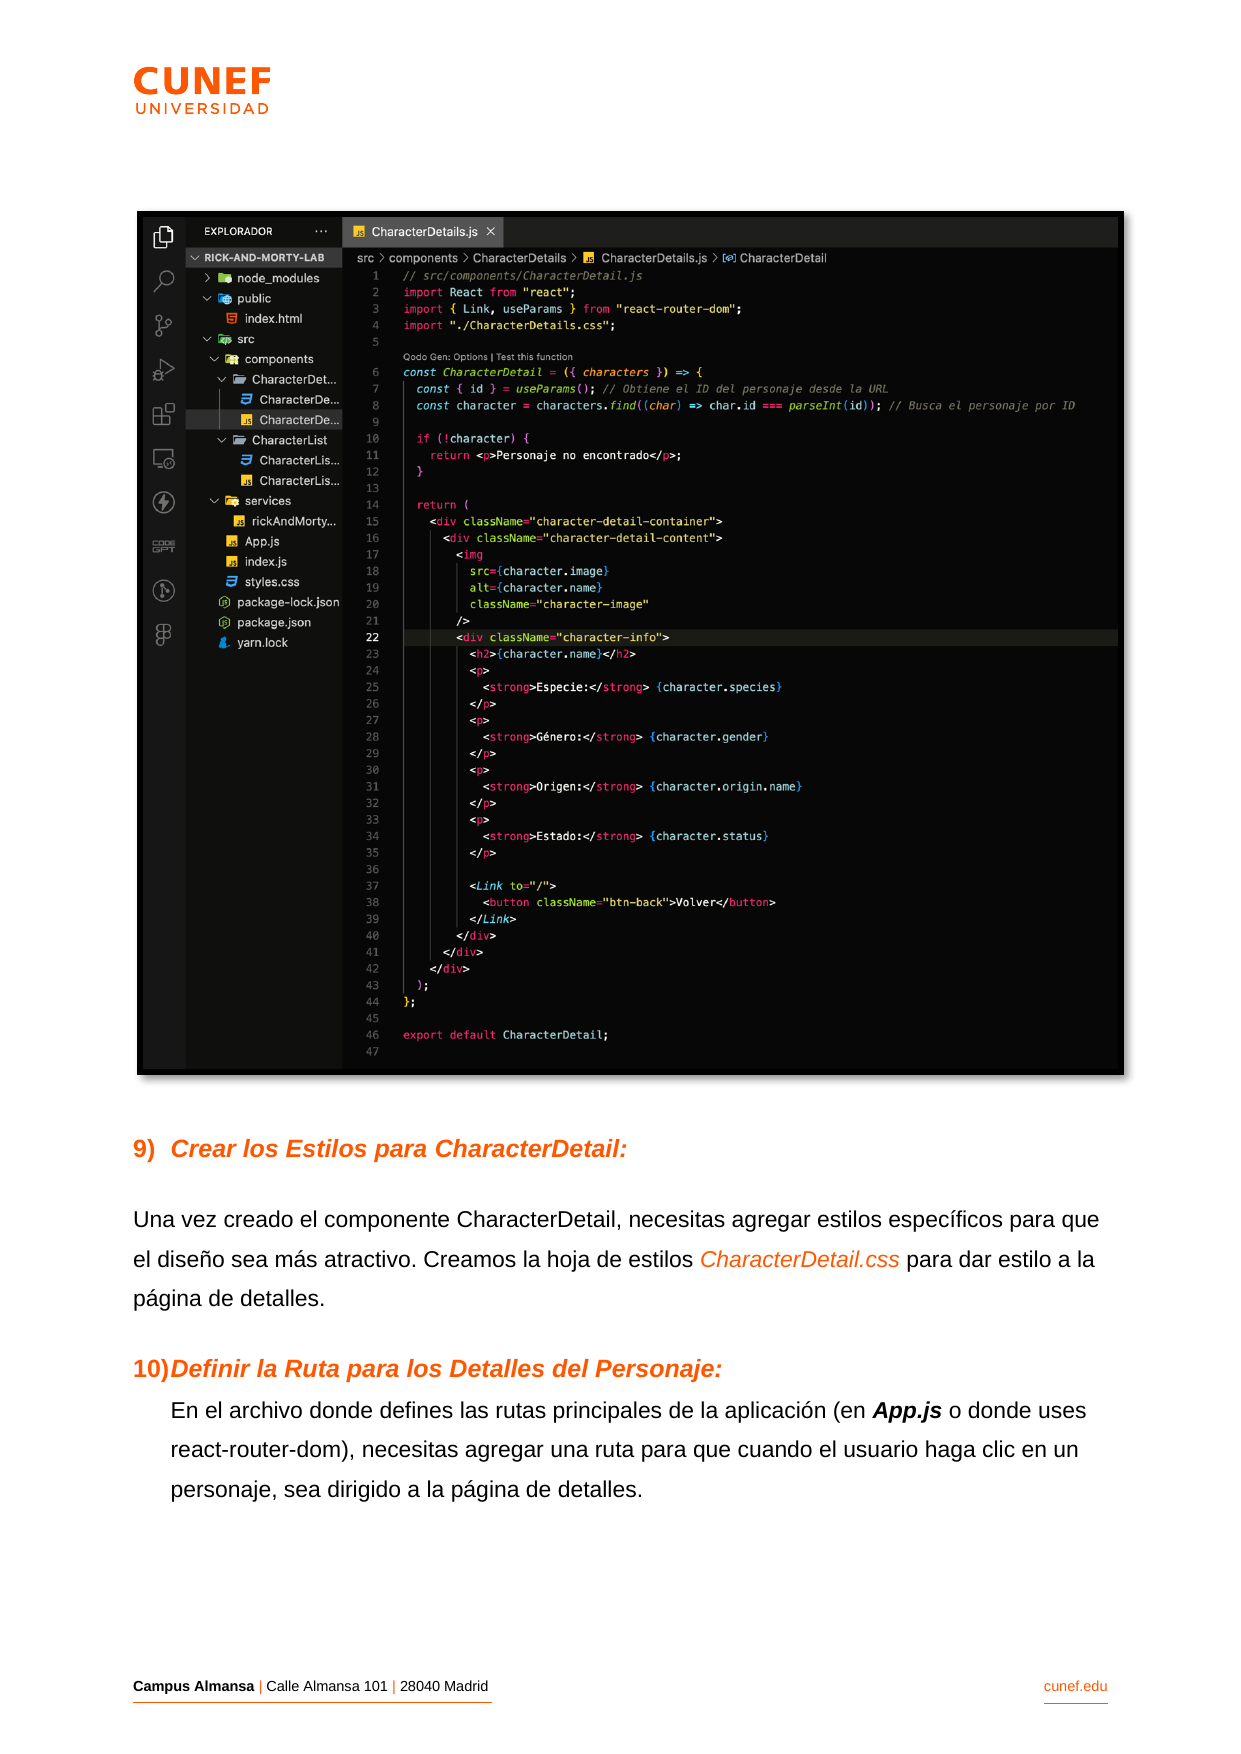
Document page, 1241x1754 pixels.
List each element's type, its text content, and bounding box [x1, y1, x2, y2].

subtitle En el archivo donde defines las rutas principales de la aplicación (en App.js o donde uses react-router-dom), necesitas agregar una ruta para que cuando el usuario haga clic en un personaje, sea dirigido a la página de detalles. [170, 1397, 1107, 1502]
subtitle Definir la Ruta para los Detalles del Personaje: [133, 1354, 1107, 1382]
picture [109, 62, 294, 141]
subtitle Crear los Estilos para CharacterDetail: [133, 1134, 1107, 1162]
text Una vez creado el componente CharacterDetail, necesitas agregar estilos específicos para que el diseño sea más atractivo. Creamos la hoja de estilos CharacterDetail.css para dar estilo a la página de detalles. [133, 1206, 1107, 1311]
picture [143, 217, 1118, 1069]
